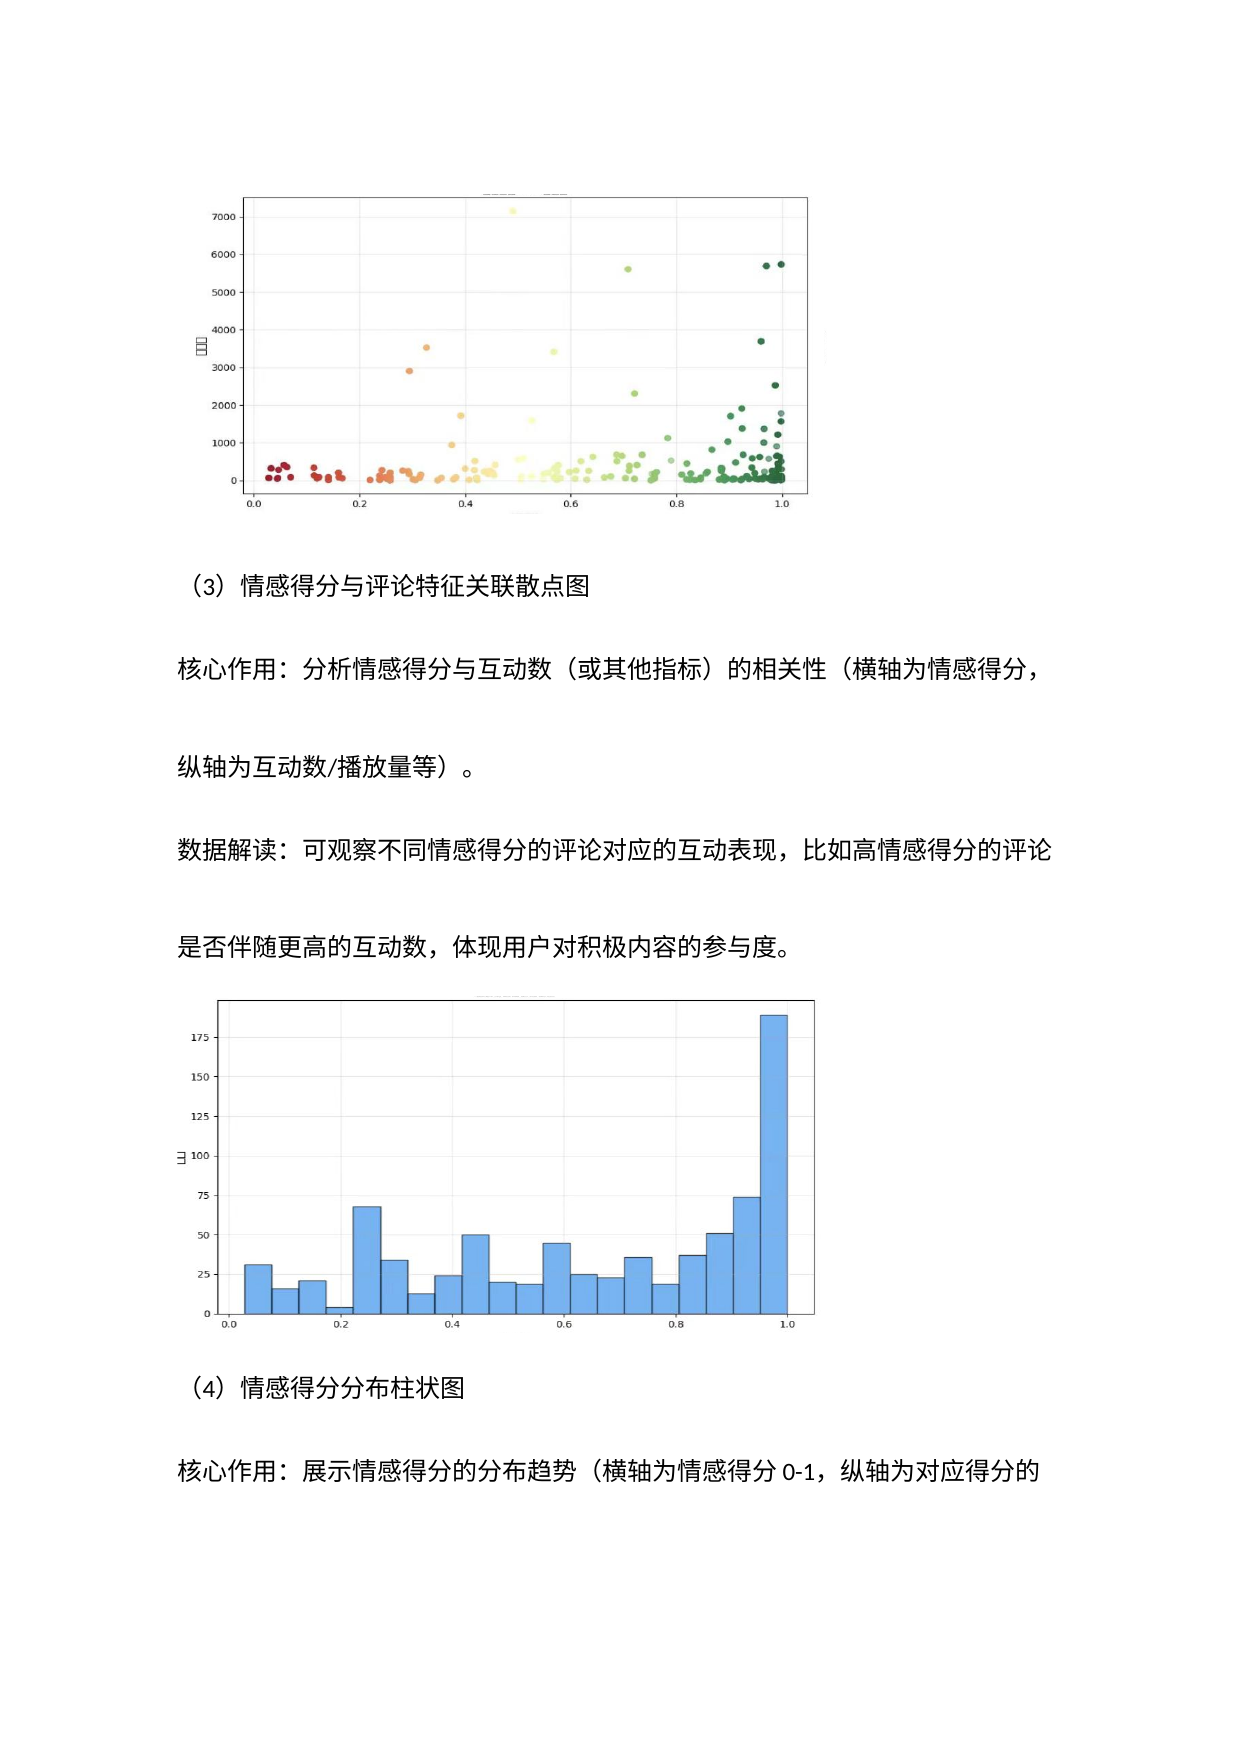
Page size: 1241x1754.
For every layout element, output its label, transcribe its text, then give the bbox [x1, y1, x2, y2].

list 核心作用：分析情感得分与互动数（或其他指标）的相关性（横轴为情感得分，纵轴为互动数/播放量等）。 [177, 635, 1063, 798]
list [177, 1437, 1063, 1502]
list 情感得分分布柱状图 [177, 1354, 1063, 1419]
picture [177, 996, 827, 1333]
picture [177, 194, 827, 514]
list 情感得分与评论特征关联散点图 [177, 552, 1063, 617]
list 数据解读：可观察不同情感得分的评论对应的互动表现，比如高情感得分的评论是否伴随更高的互动数，体现用户对积极内容的参与度。 [177, 816, 1063, 978]
